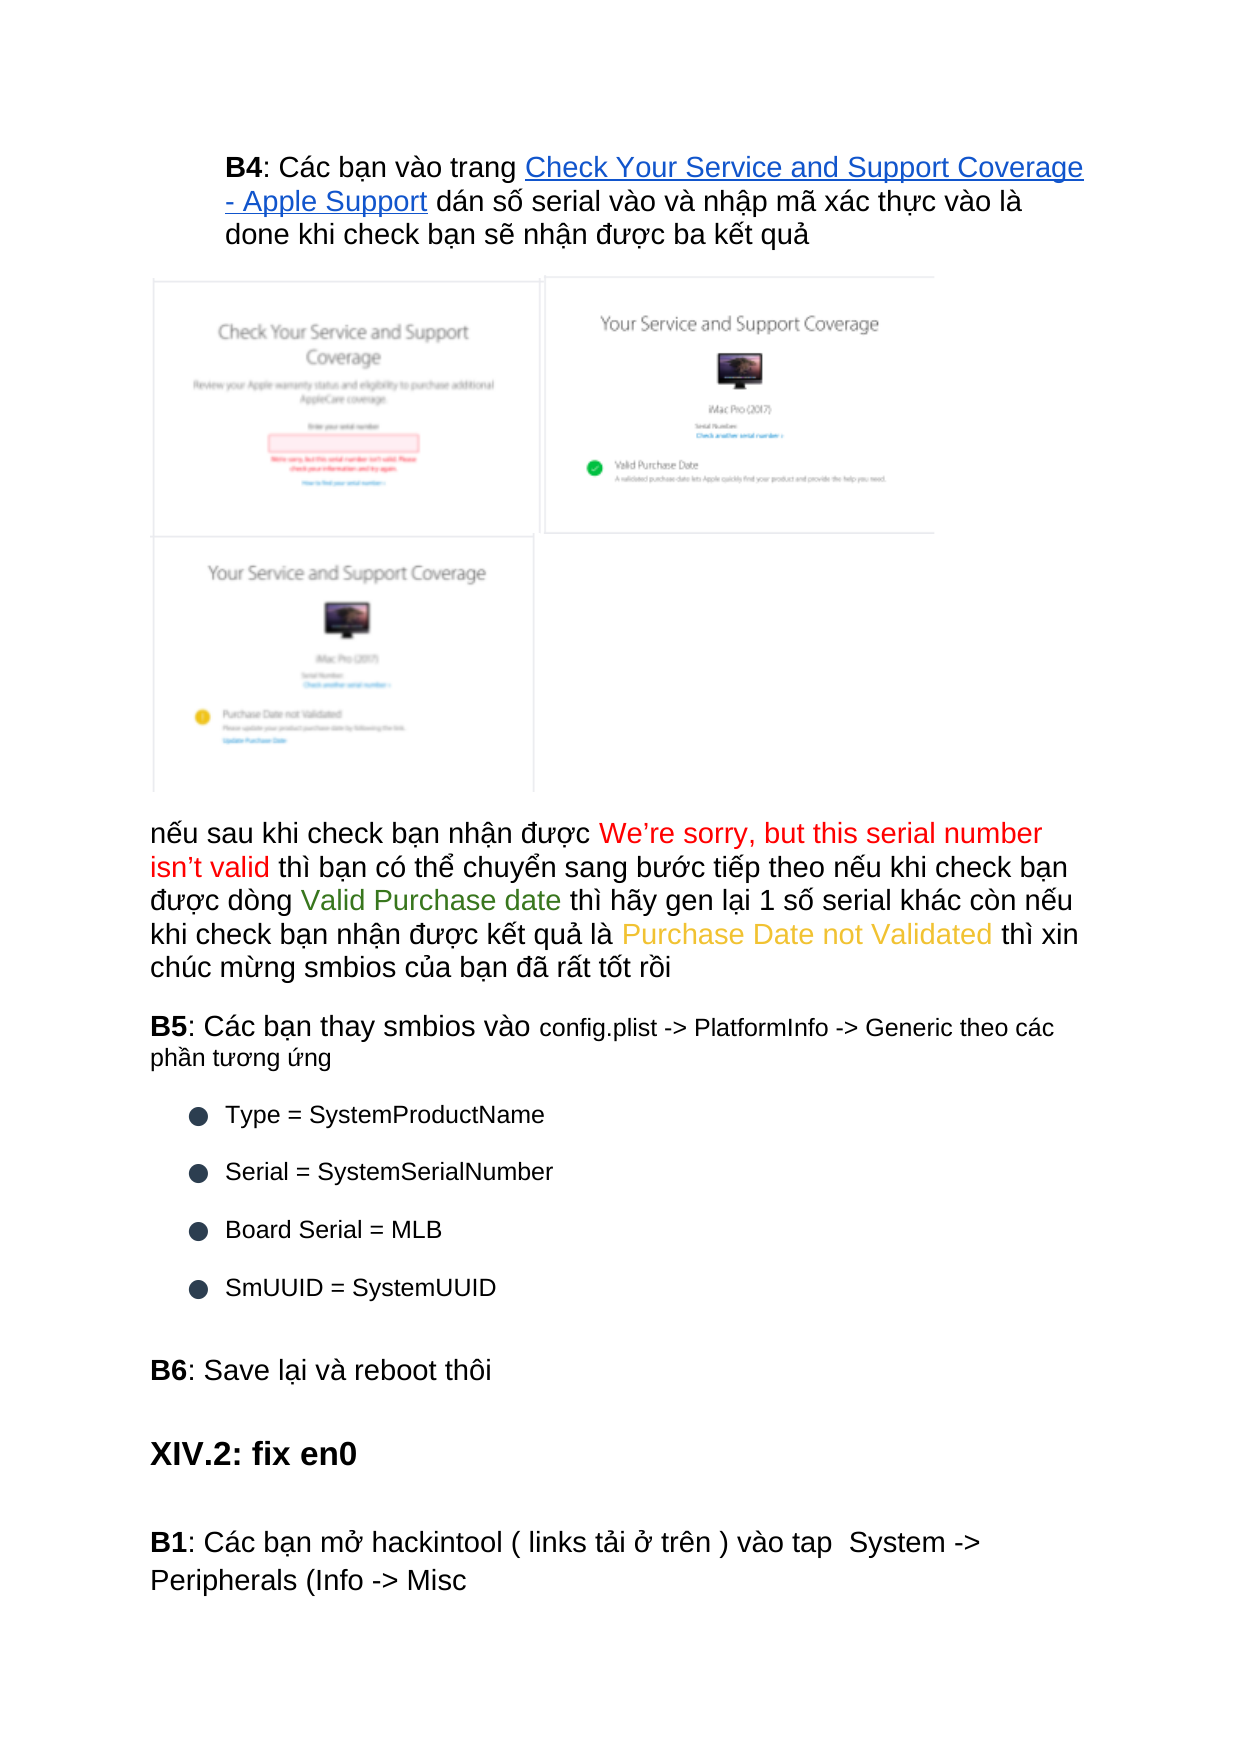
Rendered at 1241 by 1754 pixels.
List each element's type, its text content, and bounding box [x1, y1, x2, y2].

text B1: Các bạn mở hackintool ( links tải ở trên ) vào tap System -> Peripherals (Info -> Misc [150, 1525, 1090, 1597]
text B5: Các bạn thay smbios vào config.plist -> PlatformInfo -> Generic theo các phần tương ứng [150, 1009, 1090, 1071]
list Board Serial = MLB [187, 1212, 1090, 1246]
text B4: Các bạn vào trang Check Your Service and Support Coverage - Apple Support dán số serial vào và nhập mã xác thực vào là done khi check bạn sẽ nhận được ba kết quả [225, 150, 1090, 251]
text B6: Save lại và reboot thôi [150, 1352, 1090, 1386]
text nếu sau khi check bạn nhận được We’re sorry, but this serial number isn’t valid thì bạn có thể chuyển sang bước tiếp theo nếu khi check bạn được dòng Valid Purchase date thì hãy gen lại 1 số serial khác còn nếu khi check bạn nhận được kết quả là Purchase Date not Validated thì xin chúc mừng smbios của bạn đã rất tốt rồi [150, 816, 1090, 984]
list Type = SystemProductName [187, 1096, 1090, 1130]
list SmUUID = SystemUUID [187, 1270, 1090, 1304]
list Serial = SystemSerialNumber [187, 1154, 1090, 1188]
subtitle XIV.2: fix en0 [150, 1434, 1090, 1473]
picture [150, 275, 935, 792]
